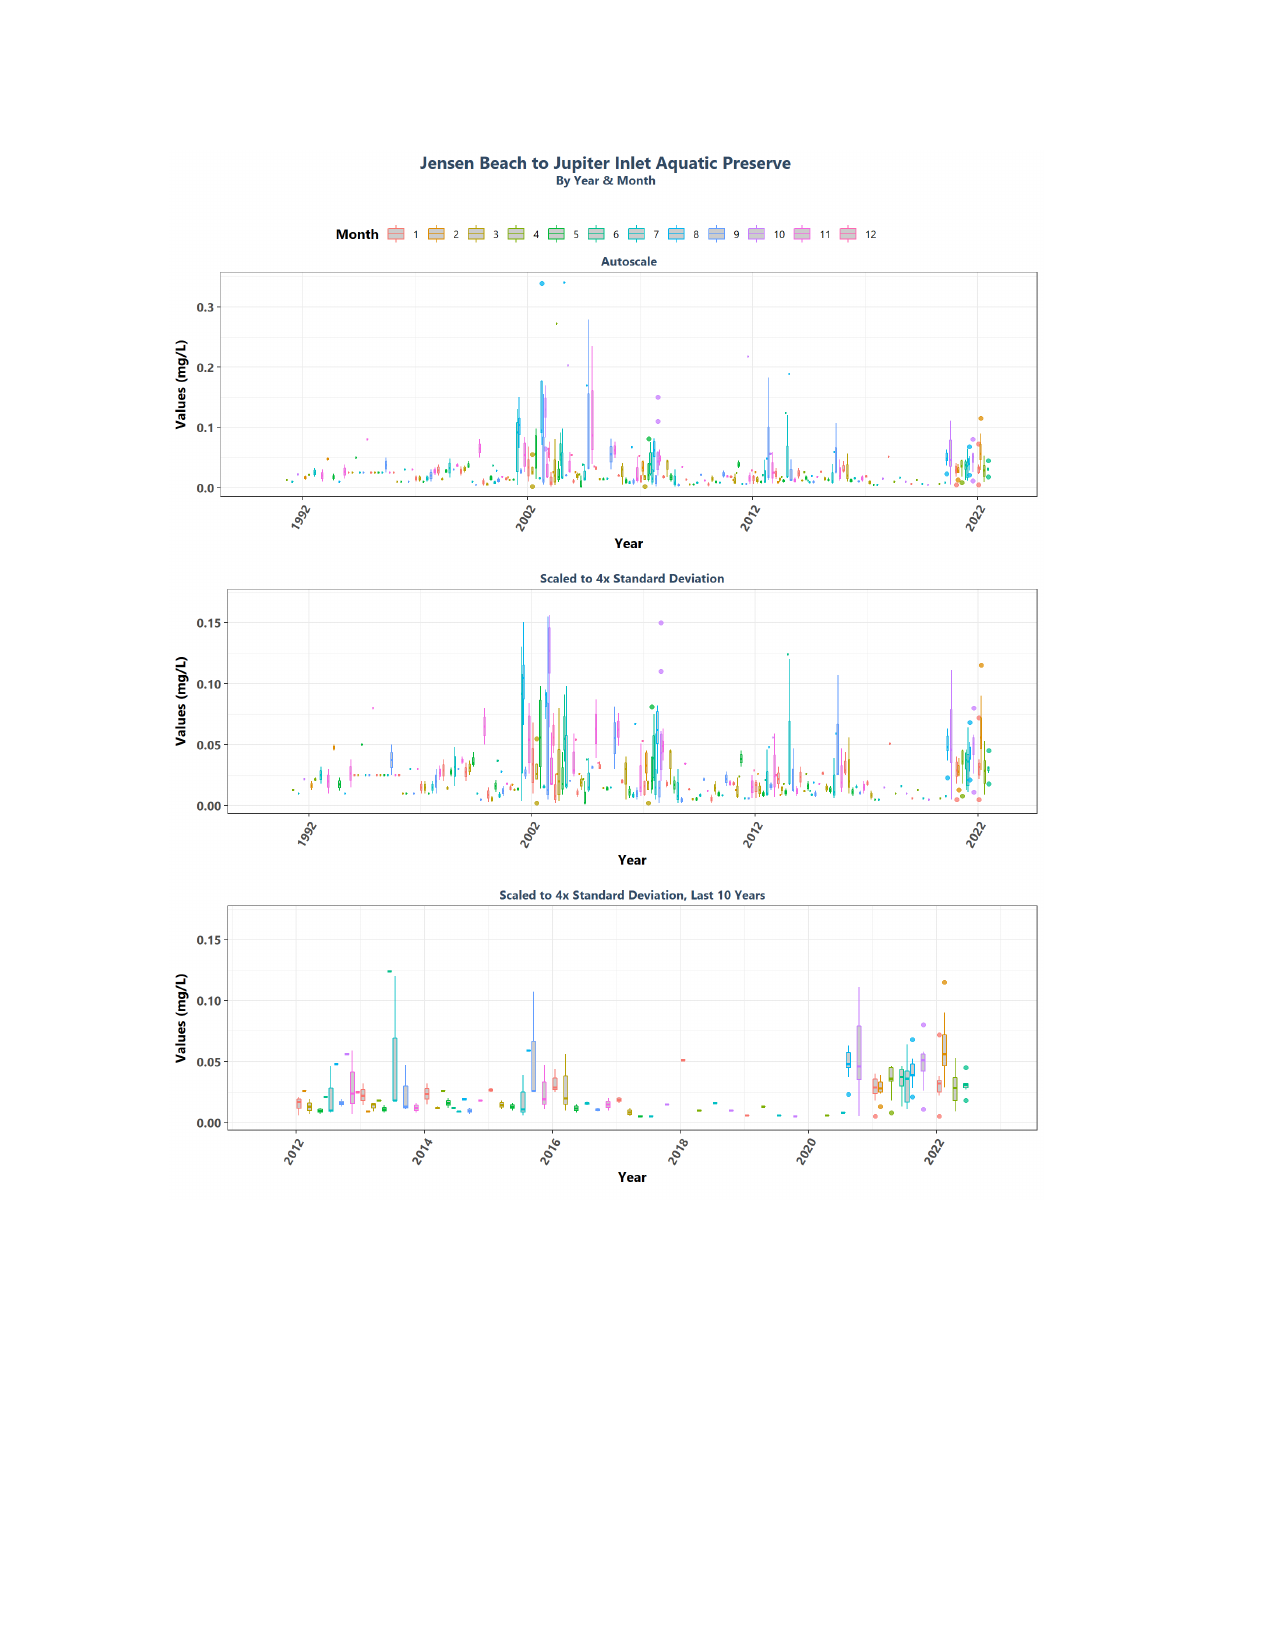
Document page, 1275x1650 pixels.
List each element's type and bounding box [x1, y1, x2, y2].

picture [168, 150, 1044, 1200]
